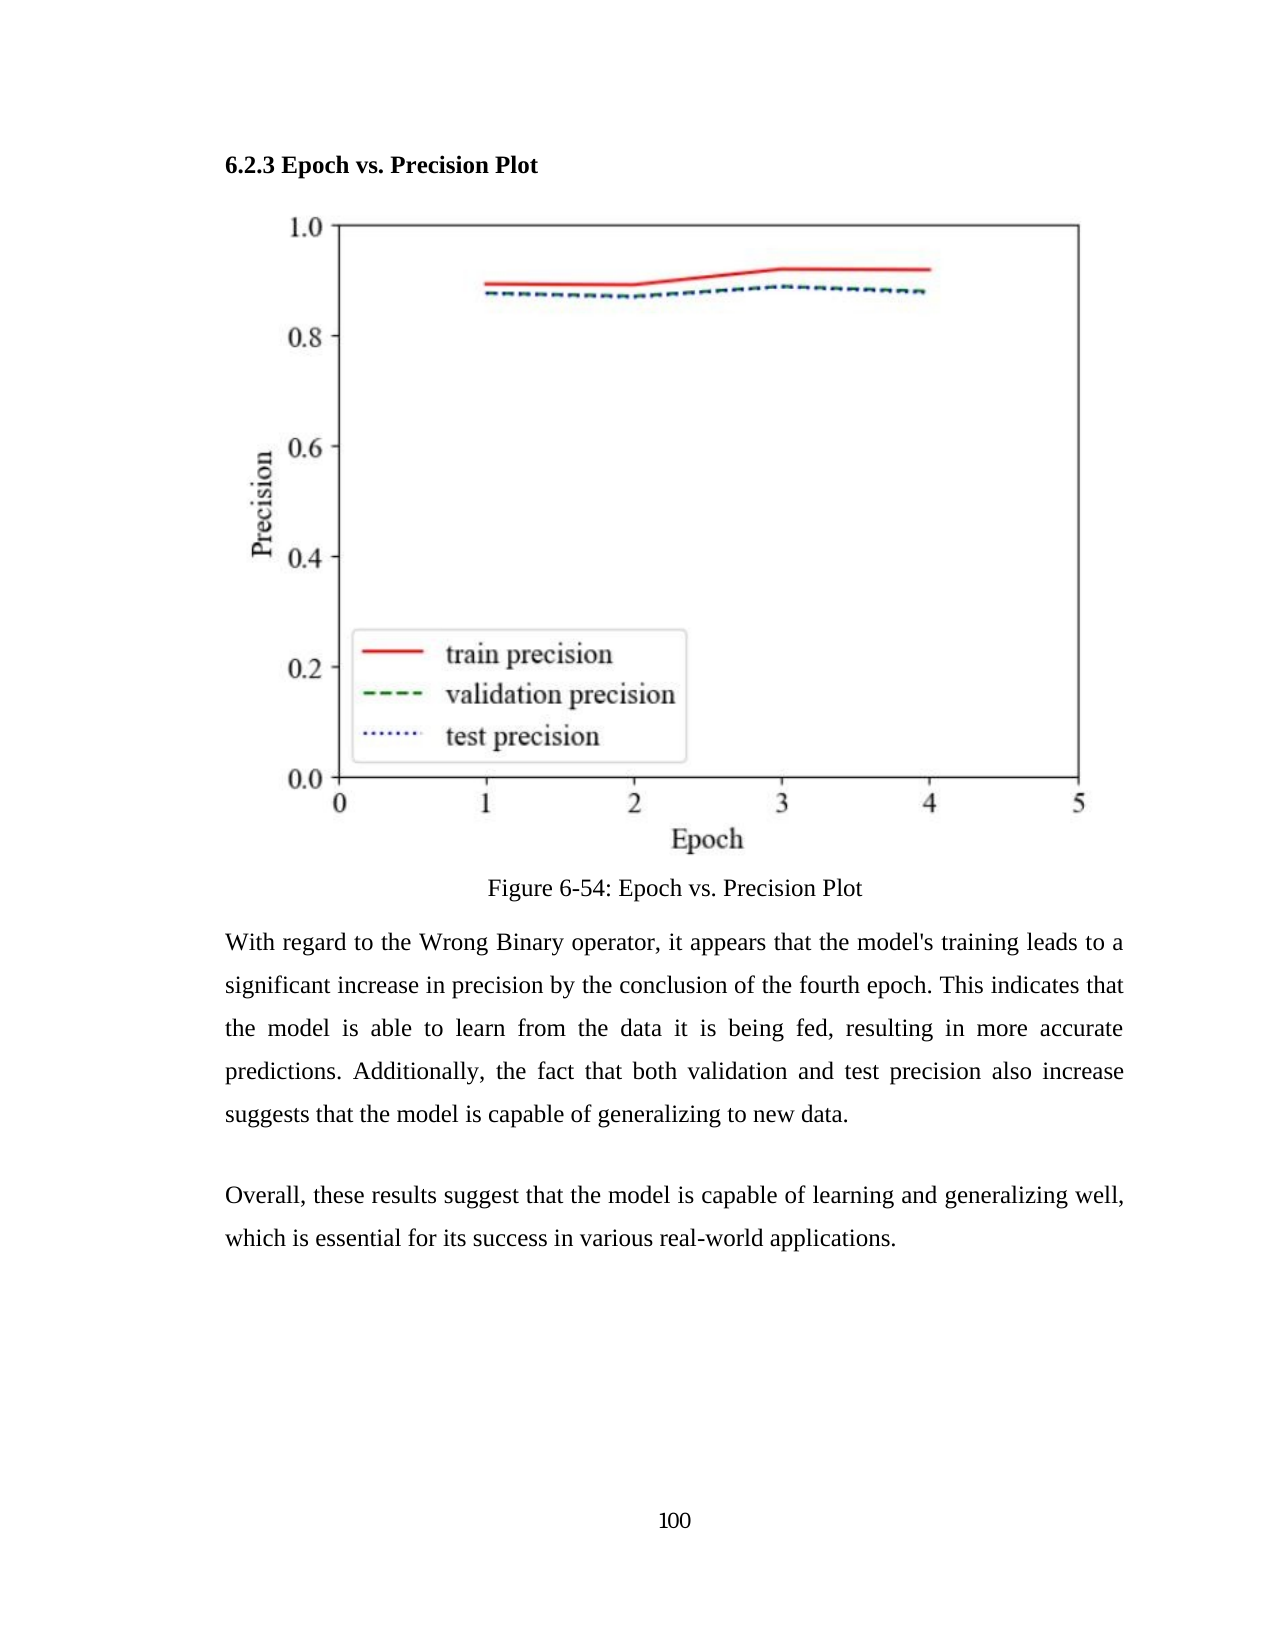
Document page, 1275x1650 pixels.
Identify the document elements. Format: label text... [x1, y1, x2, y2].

subtitle Overall, these results suggest that the model is capable of learning and generalizing well, which is essential for its success in various real-world applications. [225, 1180, 1125, 1252]
subtitle Epoch vs. Precision Plot [225, 150, 1125, 179]
subtitle With regard to the Wrong Binary operator, it appears that the model's training leads to a significant increase in precision by the conclusion of the fourth epoch. This indicates that the model is able to learn from the data it is being fed, resulting in more accurate predictions. Additionally, the fact that both validation and test precision also increase suggests that the model is capable of generalizing to new data. [225, 927, 1125, 1128]
picture [225, 205, 1125, 861]
